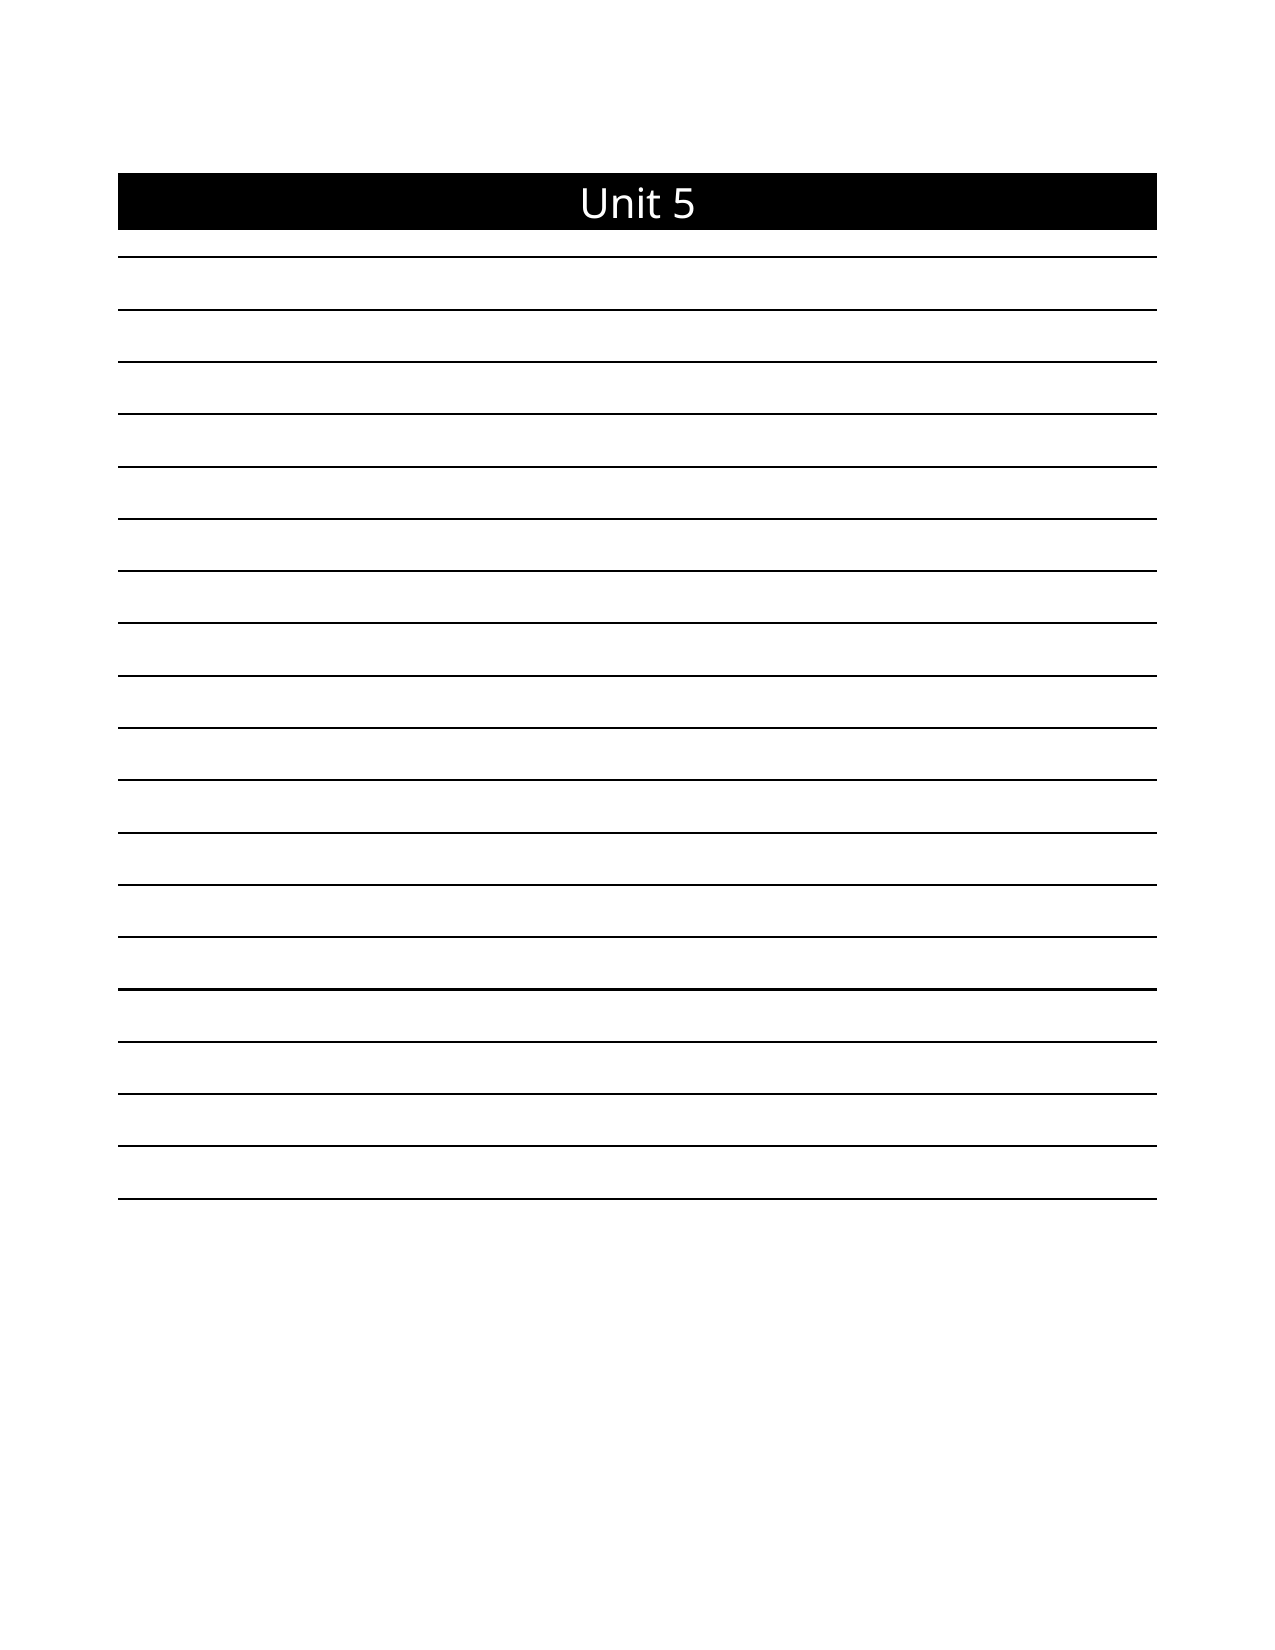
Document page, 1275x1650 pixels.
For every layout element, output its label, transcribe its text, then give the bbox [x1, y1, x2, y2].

subtitle Unit 5 [118, 173, 1157, 230]
